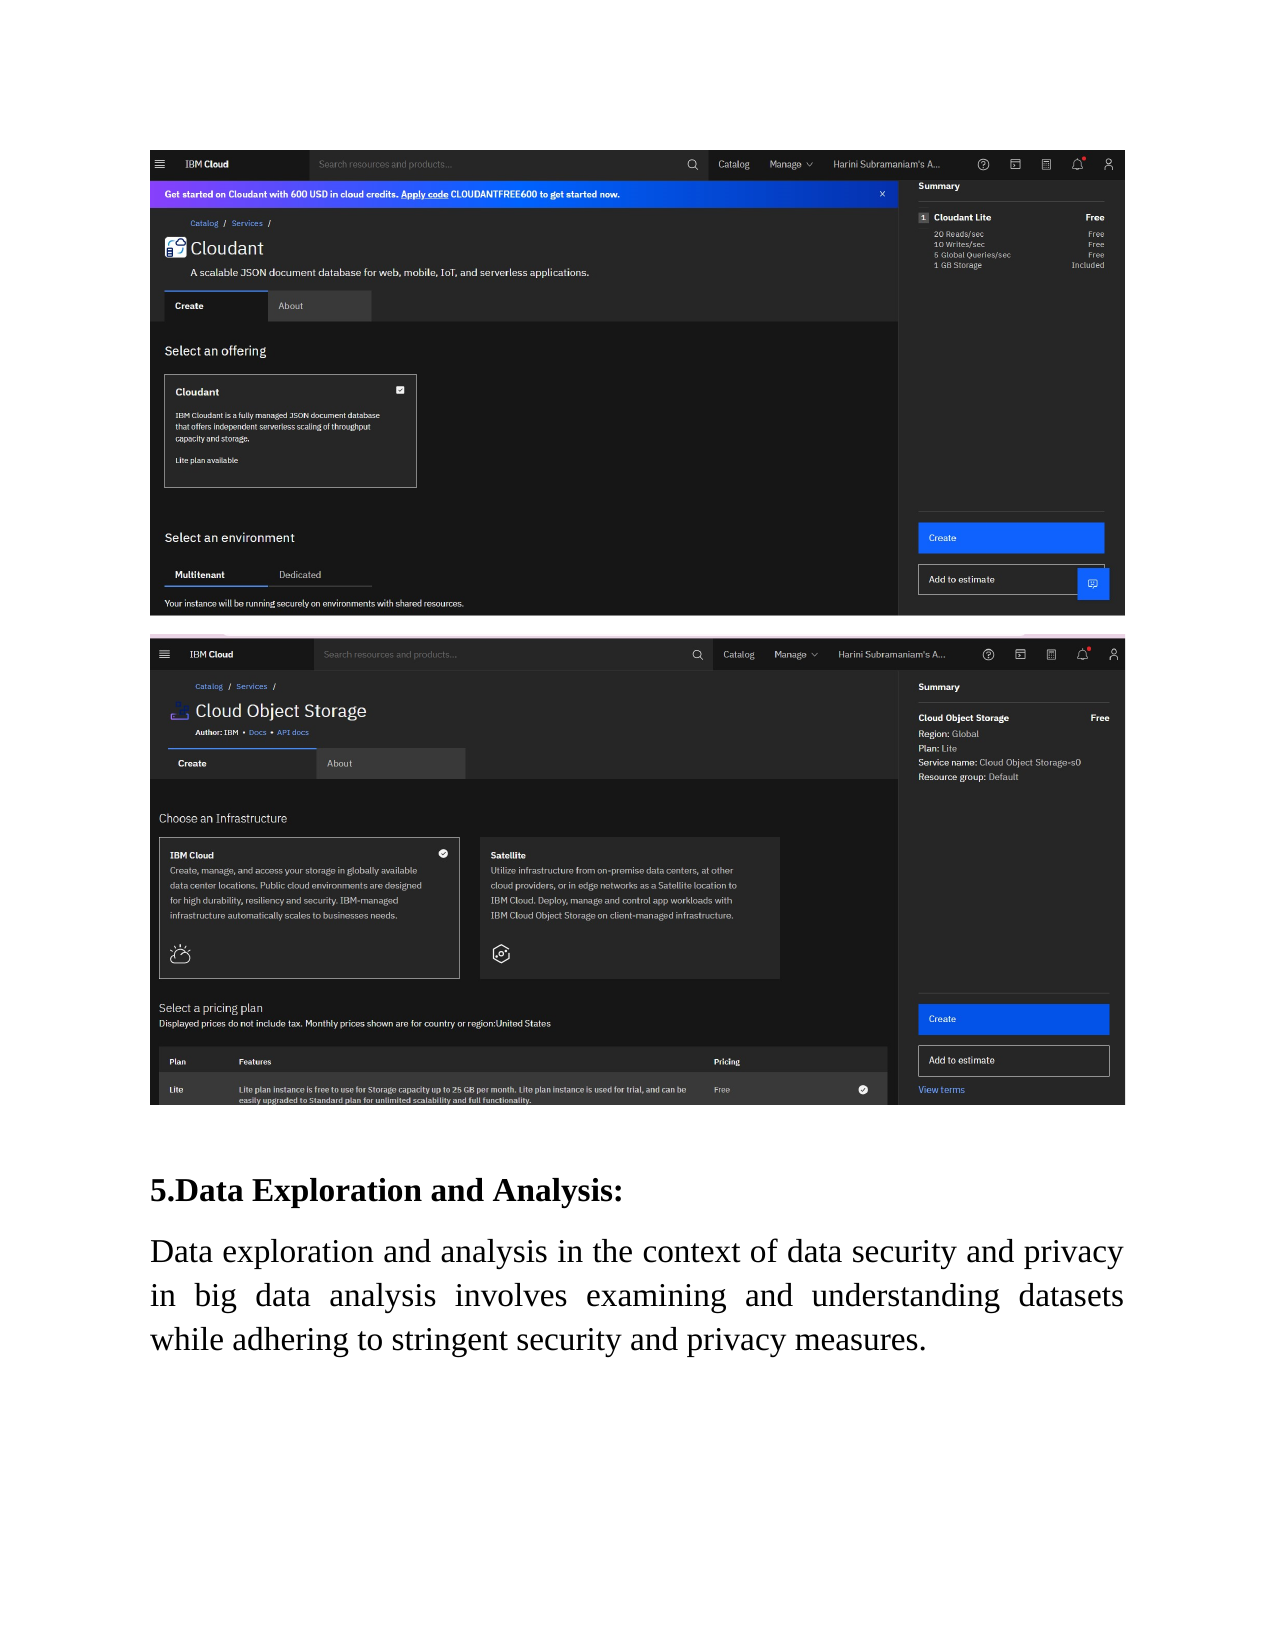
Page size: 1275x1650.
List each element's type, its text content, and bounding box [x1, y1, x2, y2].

text 5.Data Exploration and Analysis: [150, 1171, 1125, 1209]
text Data exploration and analysis in the context of data security and privacy in big data analysis involves examining and understanding datasets while adhering to stringent security and privacy measures. [150, 1231, 1125, 1358]
picture [150, 634, 1125, 1105]
picture [150, 150, 1125, 616]
